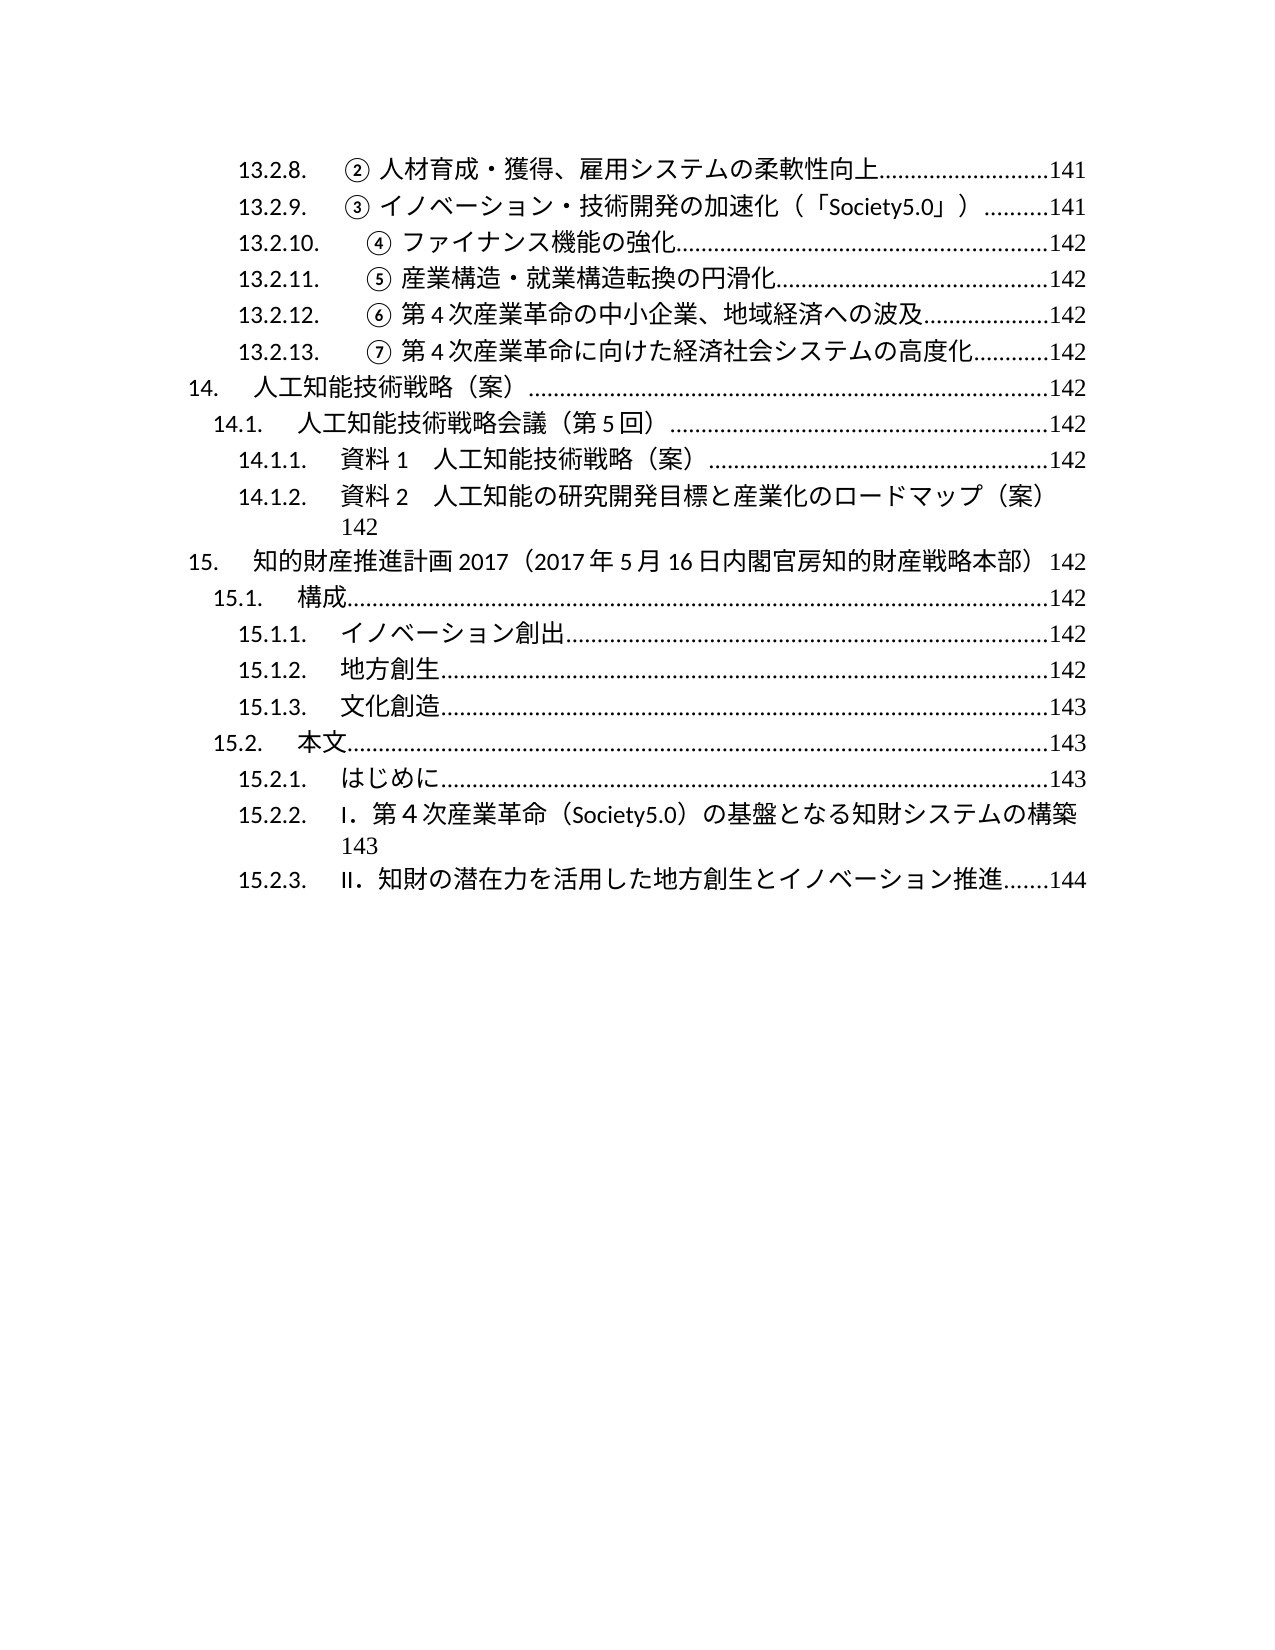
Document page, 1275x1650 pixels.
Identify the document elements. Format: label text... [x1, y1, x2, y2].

text 14.1.2. 資料2 人工知能の研究開発目標と産業化のロードマップ（案） 142 [237, 476, 1087, 541]
text 15. 知的財産推進計画2017（2017年5月16日内閣官房知的財産戦略本部） 142 [187, 541, 1087, 577]
text 14. 人工知能技術戦略（案） 142 [187, 367, 1087, 404]
text 15.2.3. II．知財の潜在力を活用した地方創生とイノベーション推進 144 [237, 860, 1087, 896]
text 15.1.1. イノベーション創出 142 [237, 614, 1087, 650]
text 15.1.2. 地方創生 142 [237, 650, 1087, 686]
text 14.1.1. 資料1 人工知能技術戦略（案） 142 [237, 440, 1087, 476]
text 13.2.8. ②人材育成・獲得、雇用システムの柔軟性向上 141 [237, 150, 1087, 186]
text 13.2.10. ④ファイナンス機能の強化 142 [237, 222, 1087, 259]
text 15.1.3. 文化創造 143 [237, 686, 1087, 722]
text 13.2.11. ⑤産業構造・就業構造転換の円滑化 142 [237, 259, 1087, 295]
text 13.2.9. ③イノベーション・技術開発の加速化（「Society5.0」） 141 [237, 186, 1087, 222]
text 15.2.1. はじめに 143 [237, 759, 1087, 795]
text 13.2.12. ⑥第4次産業革命の中小企業、地域経済への波及 142 [237, 295, 1087, 331]
text 13.2.13. ⑦第4次産業革命に向けた経済社会システムの高度化 142 [237, 331, 1087, 367]
text 15.2. 本文 143 [212, 722, 1087, 759]
text 15.2.2. I．第４次産業革命（Society5.0）の基盤となる知財システムの構築 143 [237, 795, 1087, 860]
text 15.1. 構成 142 [212, 577, 1087, 614]
text 14.1. 人工知能技術戦略会議（第5回） 142 [212, 404, 1087, 440]
